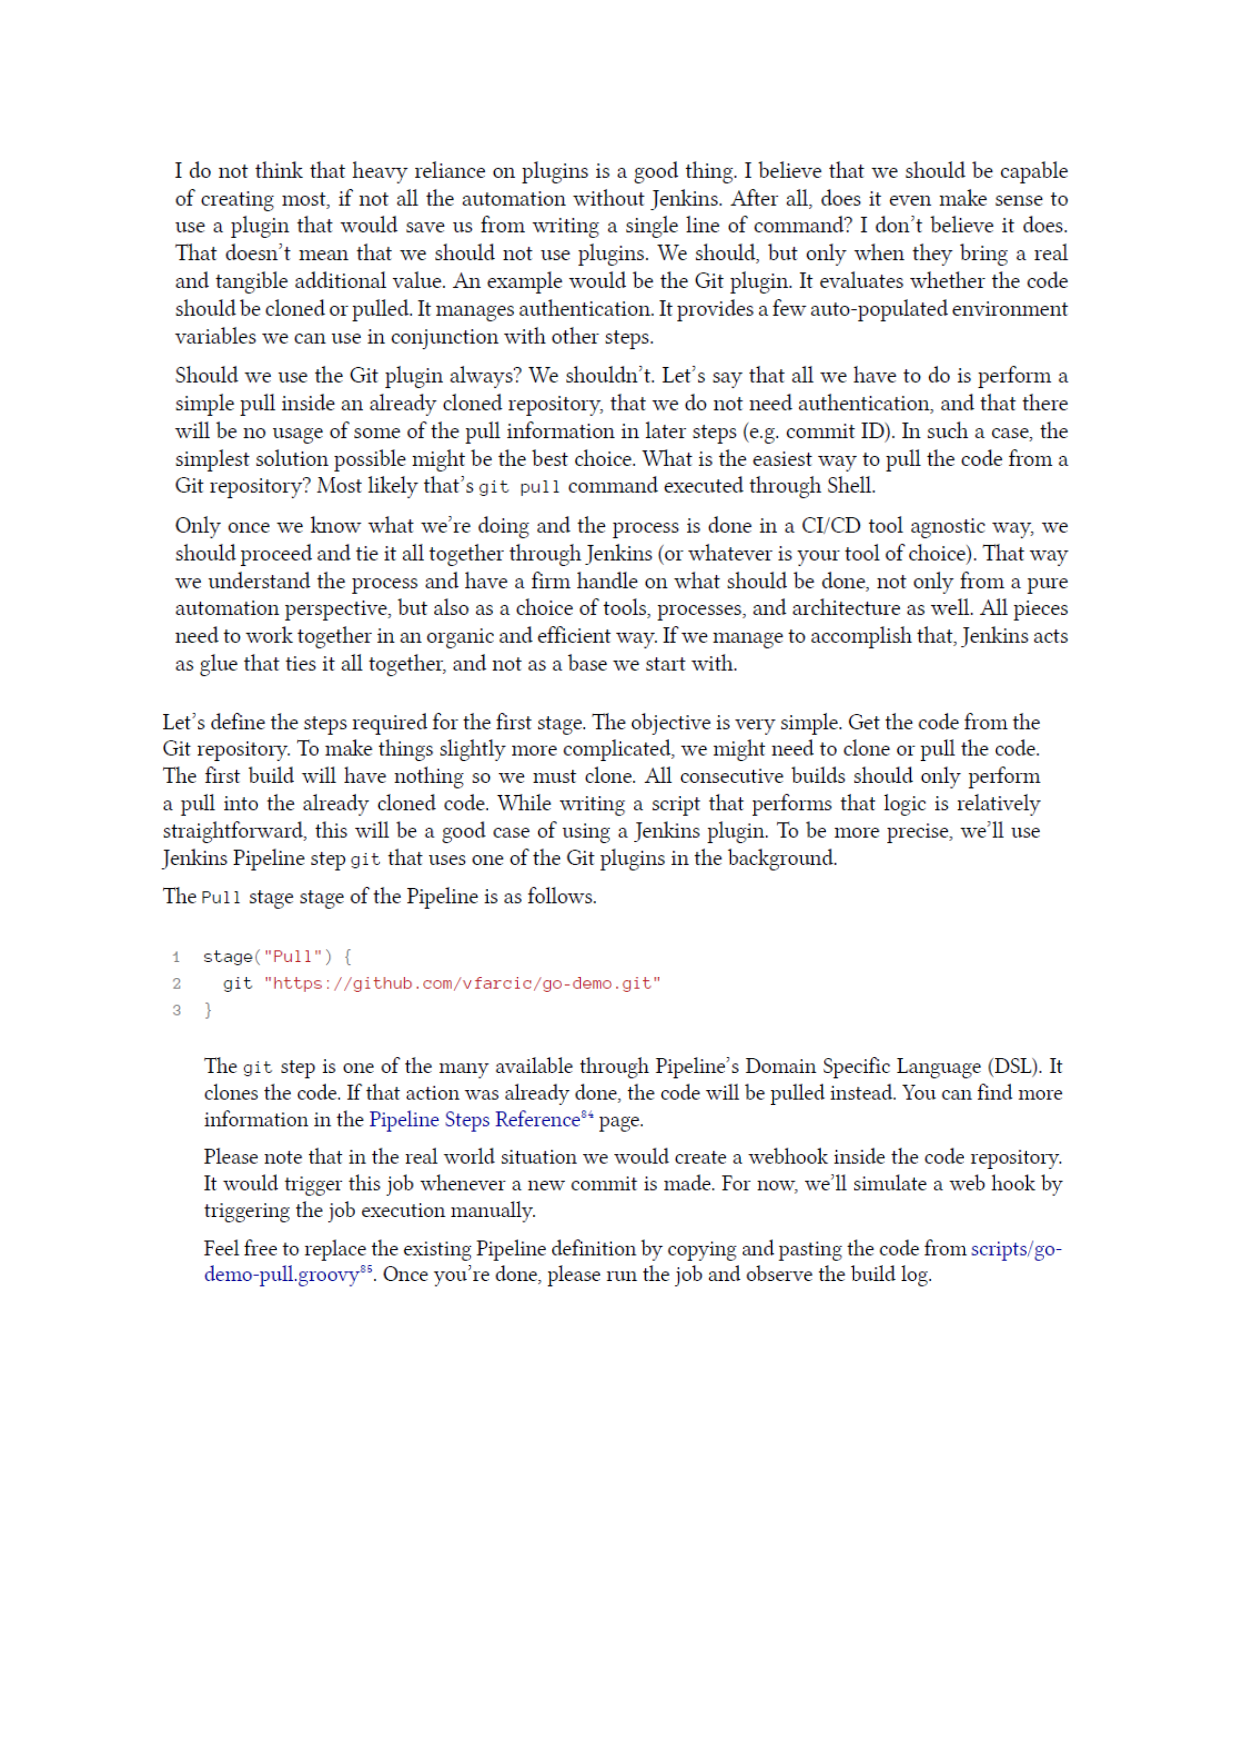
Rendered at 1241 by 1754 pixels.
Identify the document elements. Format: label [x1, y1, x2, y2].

picture [150, 929, 1091, 1296]
picture [150, 702, 1091, 911]
picture [150, 150, 1091, 684]
